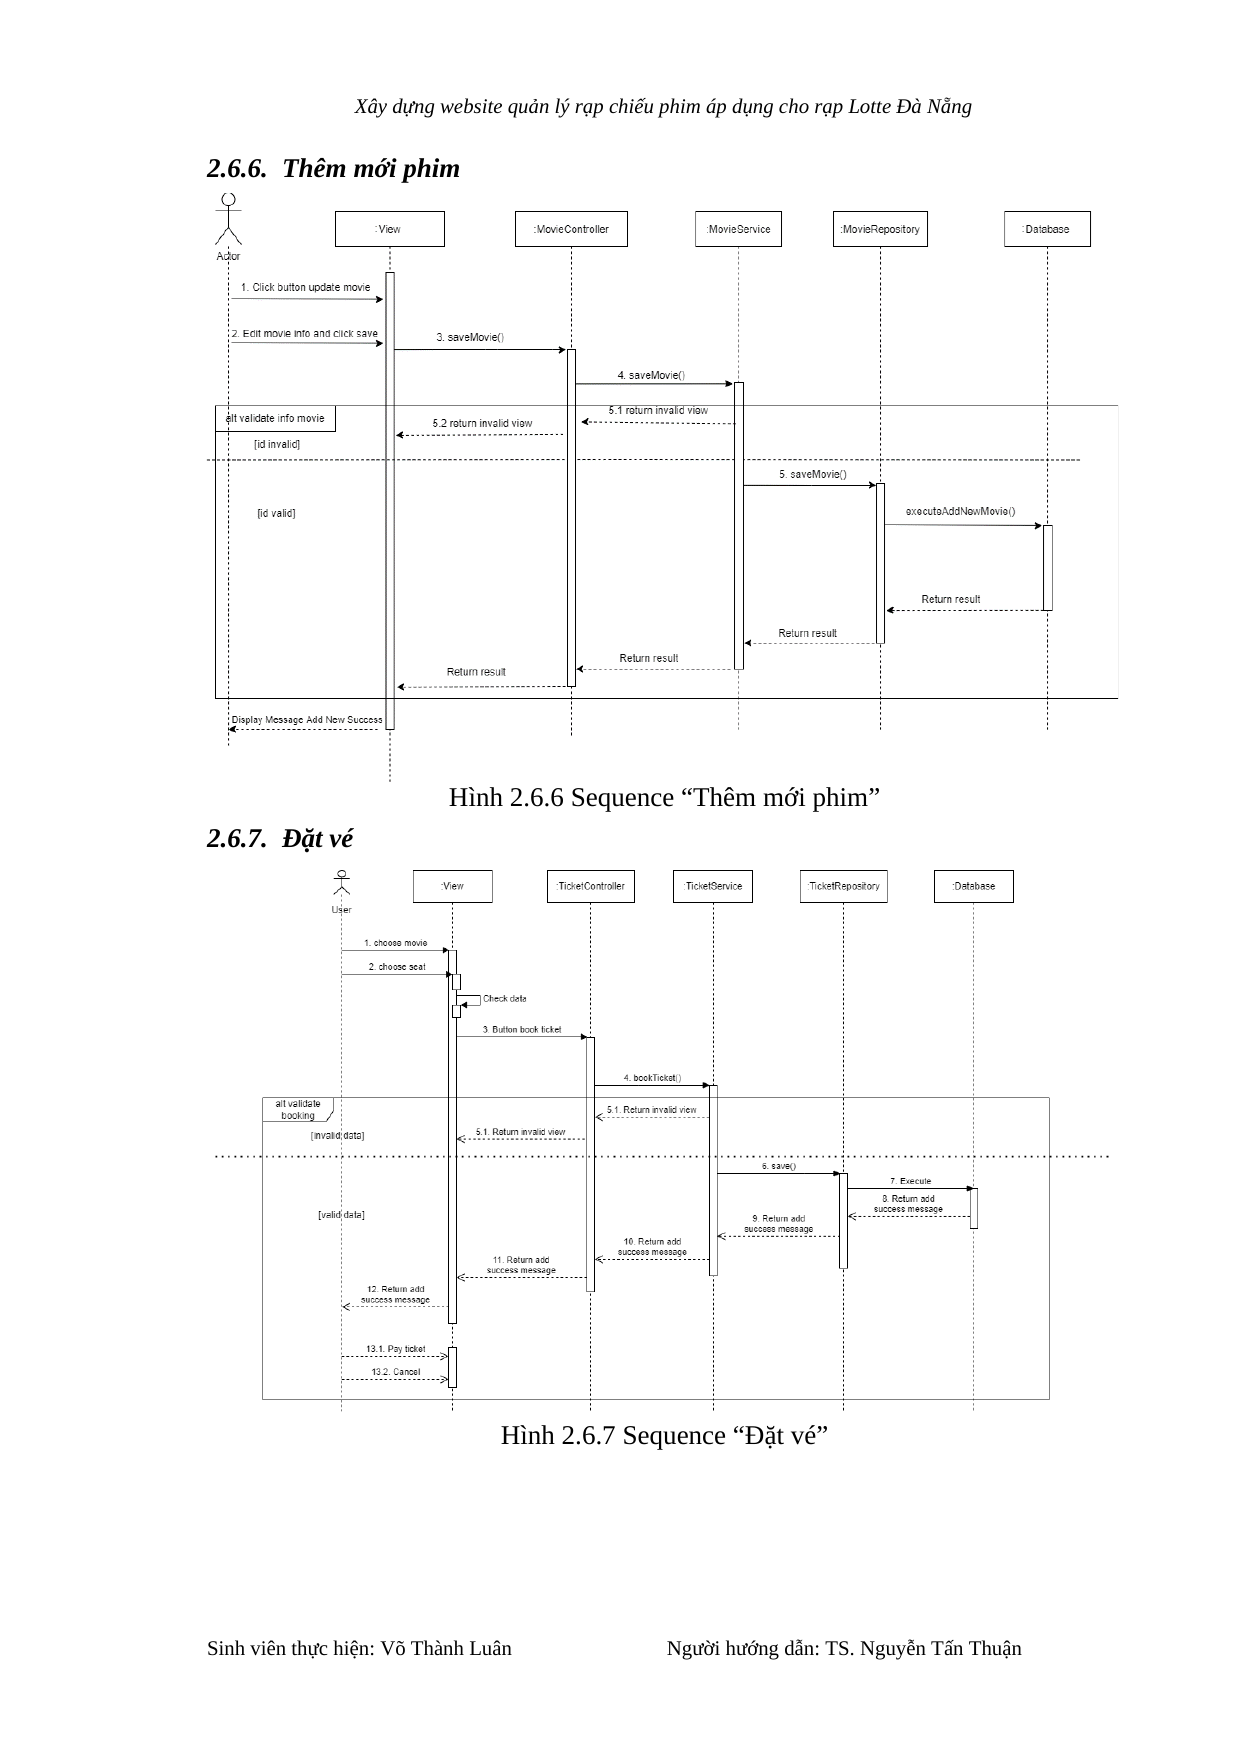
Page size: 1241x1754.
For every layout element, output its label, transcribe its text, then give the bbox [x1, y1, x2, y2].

list Thêm mới phim [207, 153, 1122, 184]
text Hình 2.6.6 Sequence “Thêm mới phim” [207, 781, 1122, 813]
picture [206, 193, 1119, 782]
picture [206, 862, 1117, 1419]
text Hình 2.6.7 Sequence “Đặt vé” [207, 1419, 1122, 1450]
list Đặt vé [207, 822, 1122, 853]
